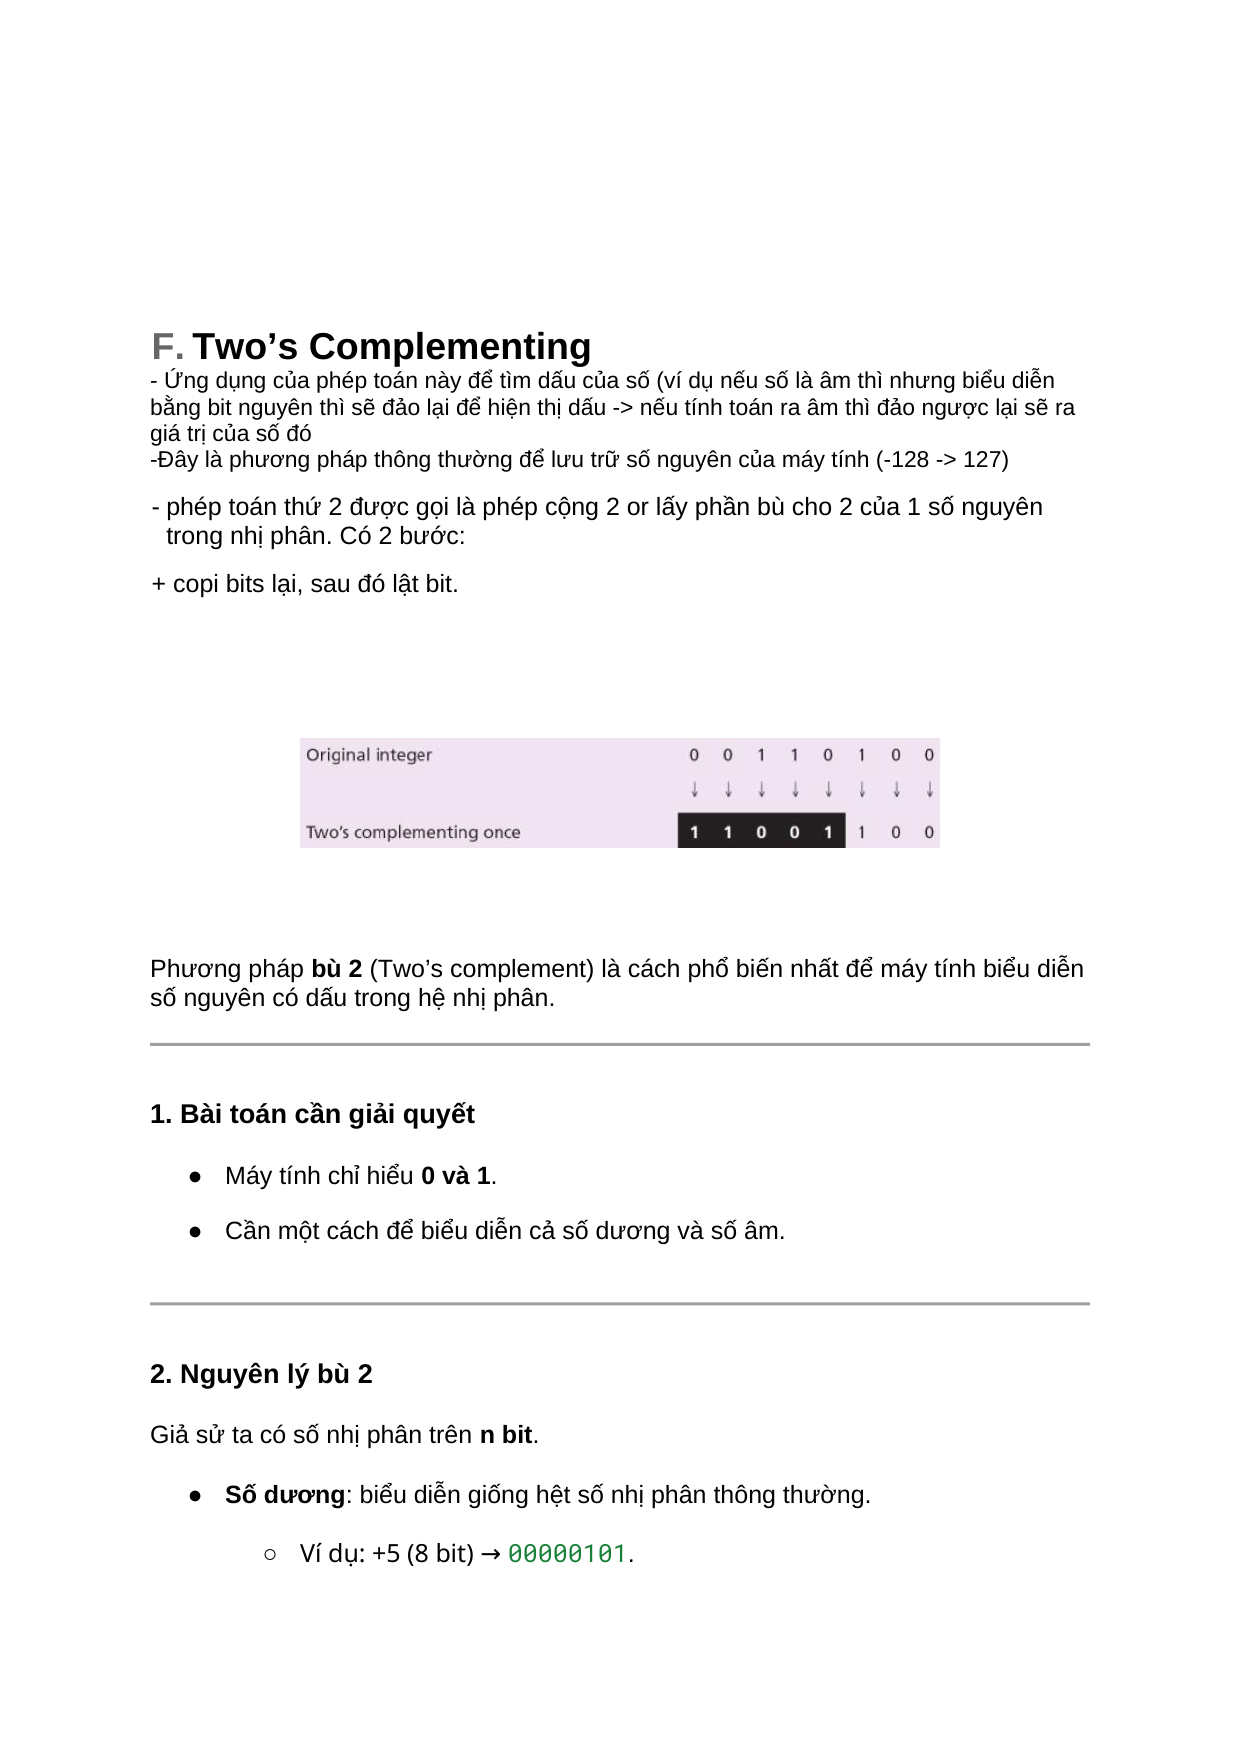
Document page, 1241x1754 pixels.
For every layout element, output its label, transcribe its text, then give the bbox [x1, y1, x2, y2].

list Ví dụ: +5 (8 bit) → 00000101. [262, 1535, 1090, 1596]
list Cần một cách để biểu diễn cả số dương và số âm. [187, 1216, 1090, 1271]
list Số dương: biểu diễn giống hệt số nhị phân thông thường. [187, 1480, 1090, 1535]
text - Ứng dụng của phép toán này để tìm dấu của số (ví dụ nếu số là âm thì nhưng biểu diễn bằng bit nguyên thì sẽ đảo lại để hiện thị dấu -> nếu tính toán ra âm thì đảo ngược lại sẽ ra giá trị của số đó [150, 367, 1090, 446]
list phép toán thứ 2 được gọi là phép cộng 2 or lấy phần bù cho 2 của 1 số nguyên trong nhị phân. Có 2 bước: [151, 492, 1090, 550]
picture [299, 738, 941, 848]
subtitle Two’s Complementing [151, 324, 1090, 367]
text Giả sử ta có số nhị phân trên n bit. [150, 1420, 1090, 1449]
subtitle 1. Bài toán cần giải quyết [150, 1098, 1090, 1129]
subtitle 2. Nguyên lý bù 2 [150, 1358, 1090, 1389]
list Máy tính chỉ hiểu 0 và 1. [187, 1161, 1090, 1216]
text + copi bits lại, sau đó lật bit. [151, 569, 1090, 597]
text -Đây là phương pháp thông thường để lưu trữ số nguyên của máy tính (-128 -> 127) [150, 446, 1090, 473]
text Phương pháp bù 2 (Two’s complement) là cách phổ biến nhất để máy tính biểu diễn số nguyên có dấu trong hệ nhị phân. [150, 954, 1090, 1012]
